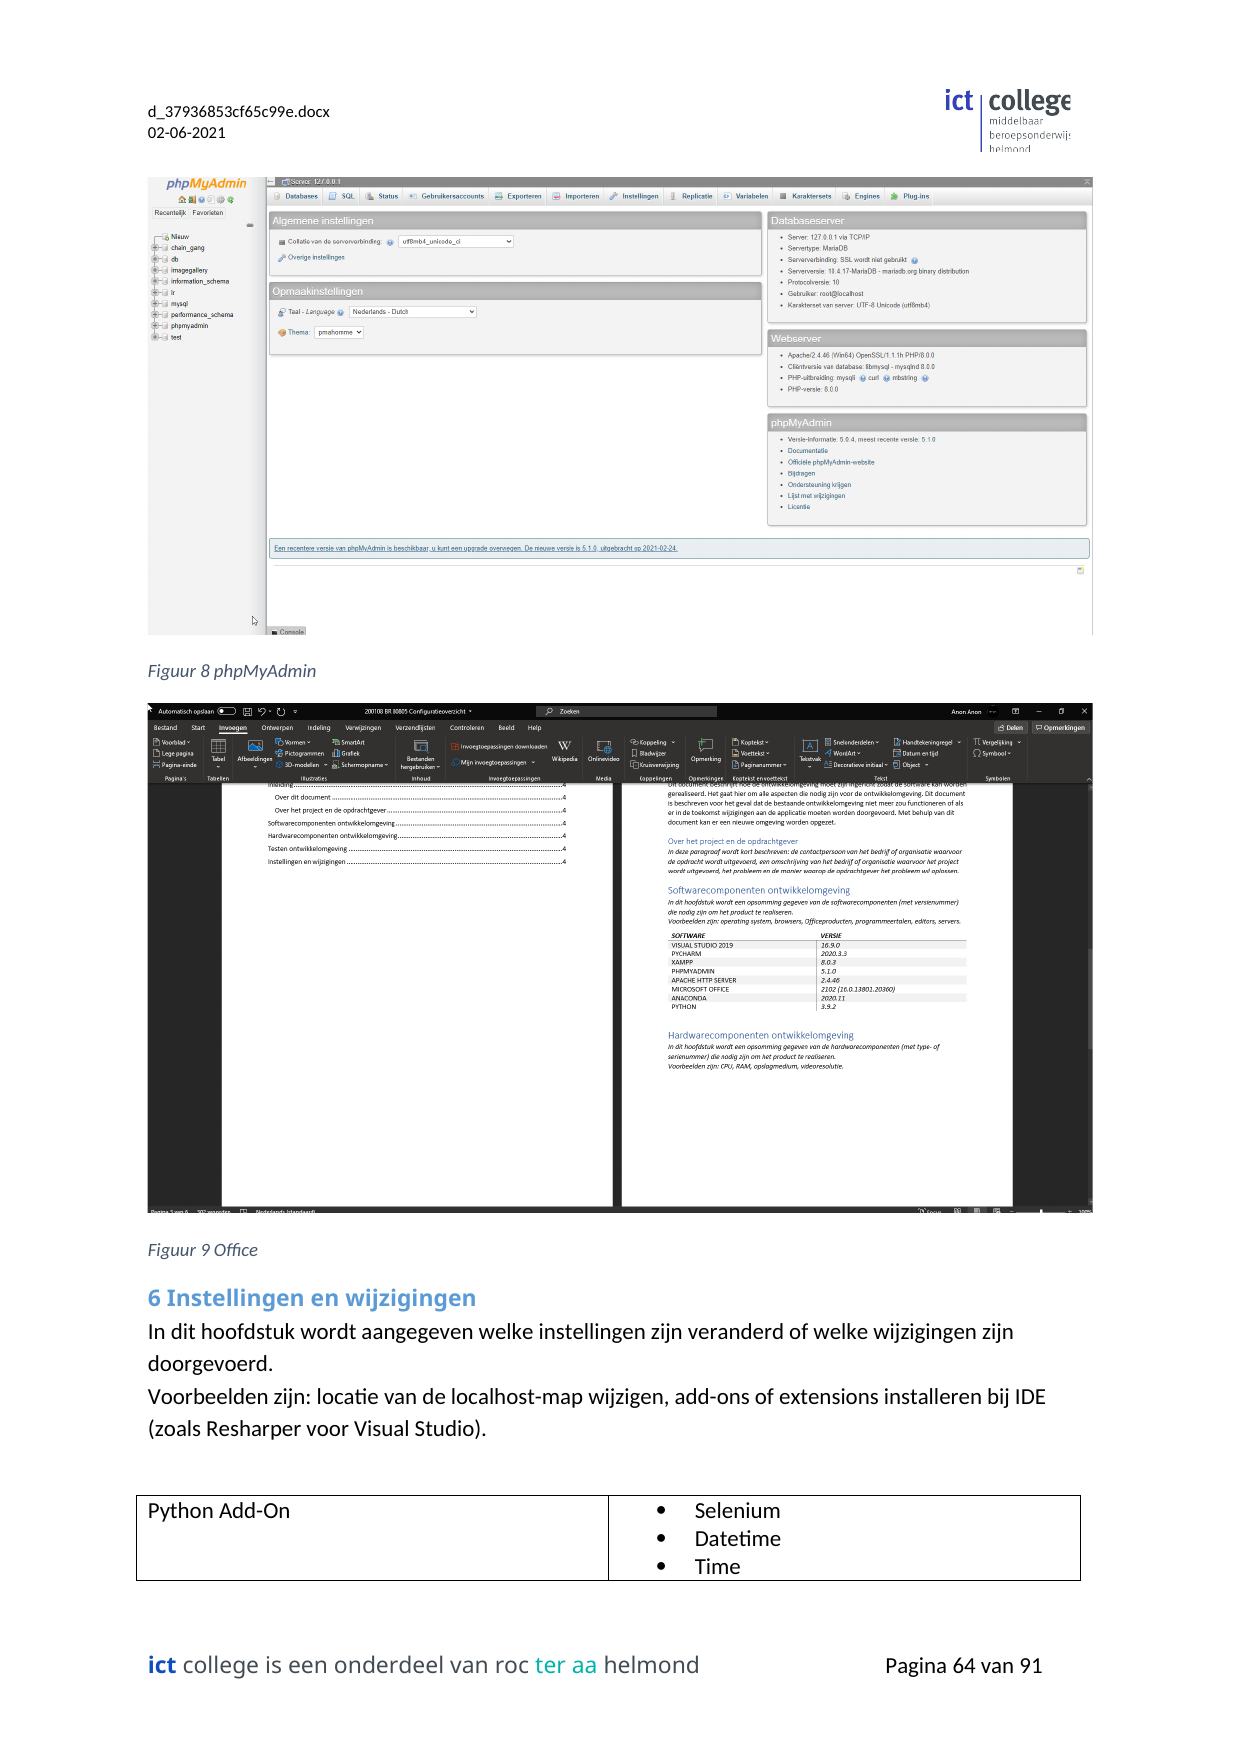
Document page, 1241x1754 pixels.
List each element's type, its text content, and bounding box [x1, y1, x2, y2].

table_header Python Add-On [137, 1496, 608, 1580]
picture [147, 177, 1093, 635]
picture [945, 89, 1071, 152]
table_header Selenium Datetime Time Sqlite3 Sys Requests [609, 1496, 1080, 1580]
picture [147, 703, 1093, 1213]
subtitle 6 Instellingen en wijzigingen [148, 1281, 1093, 1313]
text In dit hoofdstuk wordt aangegeven welke instellingen zijn veranderd of welke wijzigingen zijn doorgevoerd. Voorbeelden zijn: locatie van de localhost-map wijzigen, add-ons of extensions installeren bij IDE (zoals Resharper voor Visual Studio). [148, 1317, 1093, 1442]
